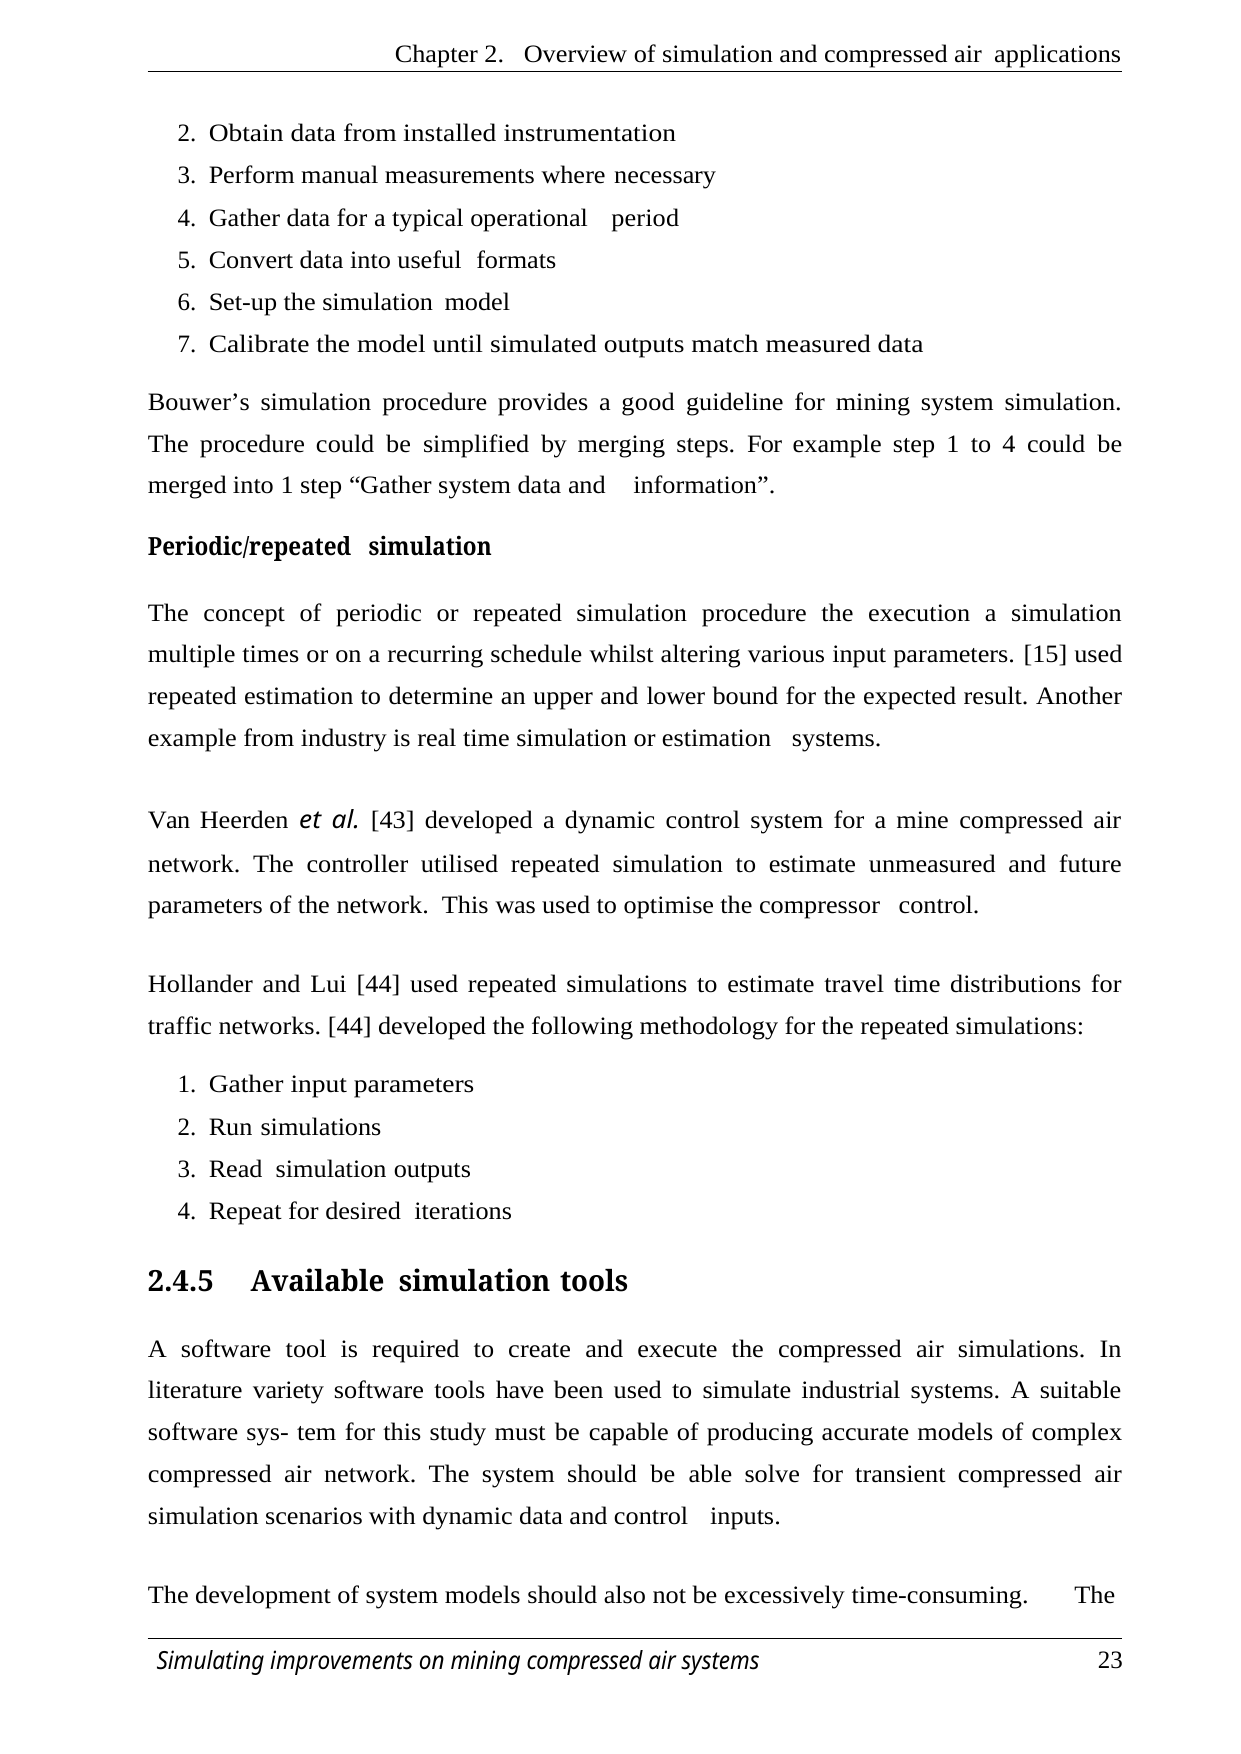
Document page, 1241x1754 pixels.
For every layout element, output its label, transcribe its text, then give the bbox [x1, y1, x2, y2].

text Van Heerden et al. [43] developed a dynamic control system for a mine compressed air network. The controller utilised repeated simulation to estimate unmeasured and future parameters of the network. This was used to optimise the compressor control. [148, 802, 1122, 919]
list Set-up the simulation model [177, 287, 1134, 316]
text The concept of periodic or repeated simulation procedure the execution a simulation multiple times or on a recurring schedule whilst altering various input parameters. [15] used repeated estimation to determine an upper and lower bound for the expected result. Another example from industry is real time simulation or estimation systems. [148, 598, 1122, 752]
list Perform manual measurements where necessary [177, 161, 1134, 189]
list Convert data into useful formats [177, 245, 1134, 273]
subtitle Available simulation tools [148, 1260, 1134, 1300]
text Hollander and Lui [44] used repeated simulations to estimate travel time distributions for traffic networks. [44] developed the following methodology for the repeated simulations: [148, 969, 1122, 1040]
list Gather data for a typical operational period [177, 203, 1134, 231]
text Bouwer’s simulation procedure provides a good guideline for mining system simulation. The procedure could be simplified by merging steps. For example step 1 to 4 could be merged into 1 step “Gather system data and information”. [148, 387, 1122, 499]
text The development of system models should also not be excessively time-consuming. The [148, 1580, 1134, 1609]
list Repeat for desired iterations [177, 1196, 1134, 1224]
list Obtain data from installed instrumentation [177, 118, 1134, 147]
list Gather input parameters [177, 1069, 1134, 1098]
text A software tool is required to create and execute the compressed air simulations. In literature variety software tools have been used to simulate industrial systems. A suitable software sys- tem for this study must be capable of producing accurate models of complex compressed air network. The system should be able solve for transient compressed air simulation scenarios with dynamic data and control inputs. [148, 1334, 1122, 1530]
list Read simulation outputs [177, 1154, 1134, 1182]
list Calibrate the model until simulated outputs match measured data [177, 329, 1134, 358]
list Run simulations [177, 1112, 1134, 1140]
subtitle Periodic/repeated simulation [148, 529, 1134, 563]
